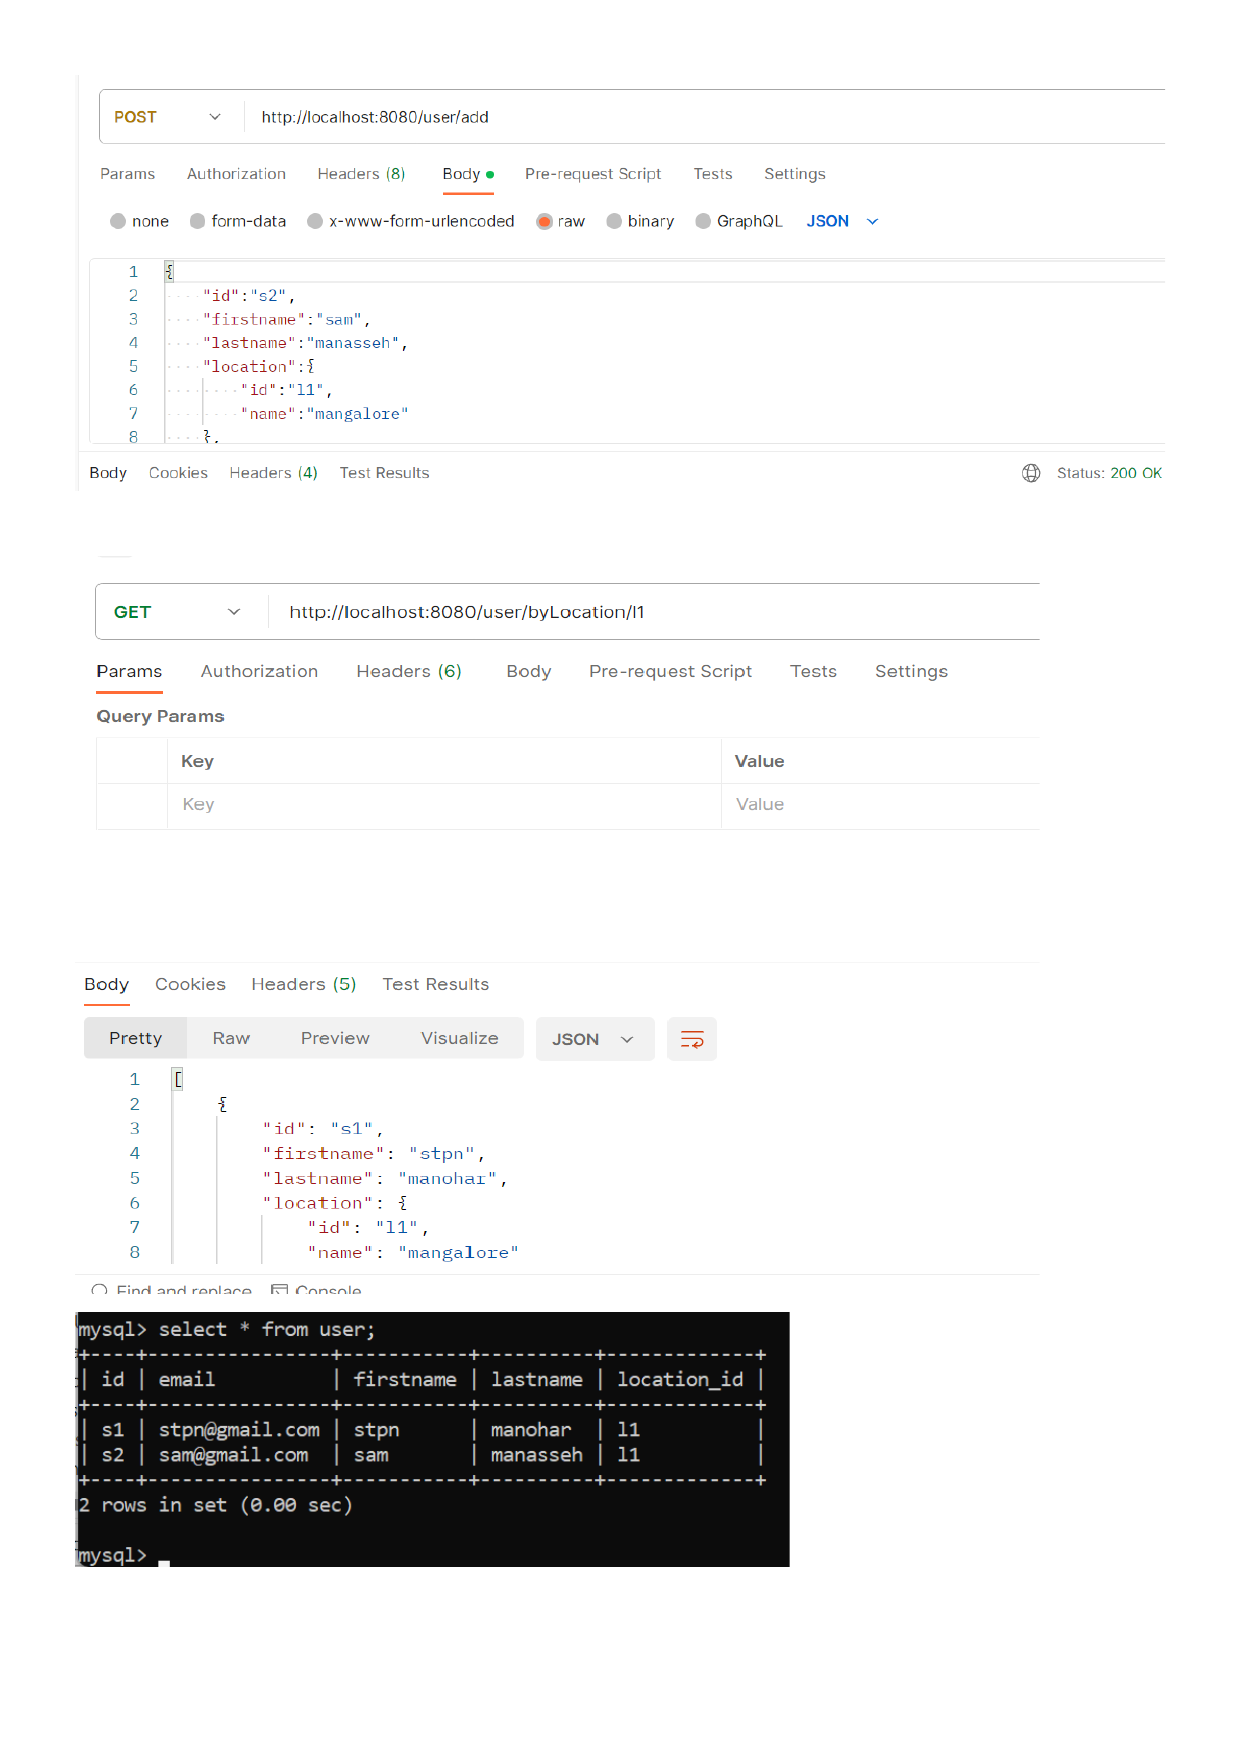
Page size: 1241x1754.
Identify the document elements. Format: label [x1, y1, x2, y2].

picture [75, 75, 1166, 491]
picture [75, 556, 1040, 1294]
picture [75, 1312, 790, 1567]
